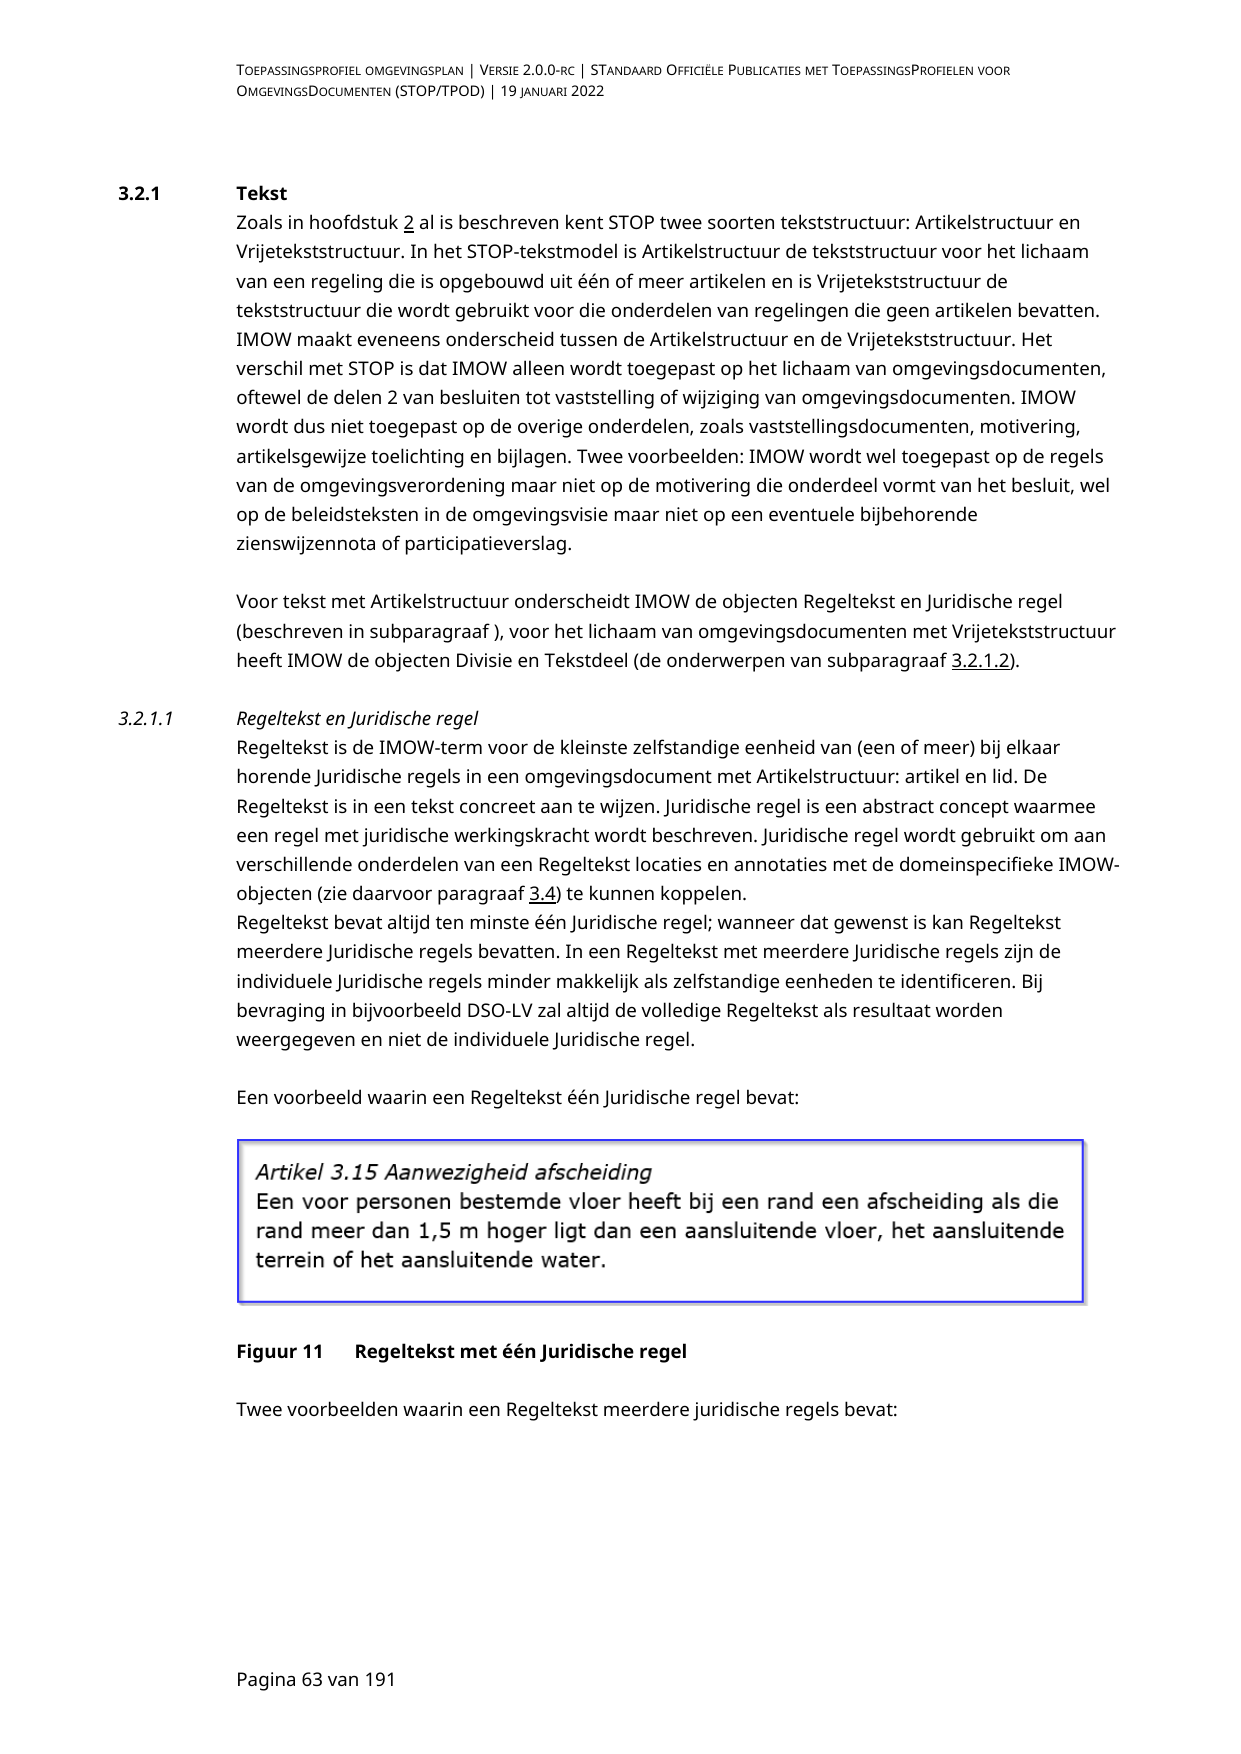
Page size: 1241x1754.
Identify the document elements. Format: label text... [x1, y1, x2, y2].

text Regeltekst met één Juridische regel [236, 1335, 1122, 1364]
text Regeltekst is de IMOW-term voor de kleinste zelfstandige eenheid van (een of meer) bij elkaar horende Juridische regels in een omgevingsdocument met Artikelstructuur: artikel en lid. De Regeltekst is in een tekst concreet aan te wijzen. Juridische regel is een abstract concept waarmee een regel met juridische werkingskracht wordt beschreven. Juridische regel wordt gebruikt om aan verschillende onderdelen van een Regeltekst locaties en annotaties met de domeinspecifieke IMOW-objecten (zie daarvoor paragraaf 6.4) te kunnen koppelen. [236, 731, 1122, 906]
text Zoals in hoofdstuk 5 al is beschreven kent STOP twee soorten tekststructuur: Artikelstructuur en Vrijetekststructuur. In het STOP-tekstmodel is Artikelstructuur de tekststructuur voor het lichaam van een regeling die is opgebouwd uit één of meer artikelen en is Vrijetekststructuur de tekststructuur die wordt gebruikt voor die onderdelen van regelingen die geen artikelen bevatten. [236, 206, 1122, 323]
text IMOW maakt eveneens onderscheid tussen de Artikelstructuur en de Vrijetekststructuur. Het verschil met STOP is dat IMOW alleen wordt toegepast op het lichaam van omgevingsdocumenten, oftewel de delen 2 van besluiten tot vaststelling of wijziging van omgevingsdocumenten. IMOW wordt dus niet toegepast op de overige onderdelen, zoals vaststellingsdocumenten, motivering, artikelsgewijze toelichting en bijlagen. Twee voorbeelden: IMOW wordt wel toegepast op de regels van de omgevingsverordening maar niet op de motivering die onderdeel vormt van het besluit, wel op de beleidsteksten in de omgevingsvisie maar niet op een eventuele bijbehorende zienswijzennota of participatieverslag. [236, 323, 1122, 556]
text Voor tekst met Artikelstructuur onderscheidt IMOW de objecten Regeltekst en Juridische regel (beschreven in subparagraaf 6.2.1.1), voor het lichaam van omgevingsdocumenten met Vrijetekststructuur heeft IMOW de objecten Divisie en Tekstdeel (de onderwerpen van subparagraaf 6.2.1.2). [236, 586, 1122, 673]
subtitle Tekst [118, 177, 1122, 206]
text Twee voorbeelden waarin een Regeltekst meerdere juridische regels bevat: [236, 1393, 1122, 1422]
text Regeltekst bevat altijd ten minste één Juridische regel; wanneer dat gewenst is kan Regeltekst meerdere Juridische regels bevatten. In een Regeltekst met meerdere Juridische regels zijn de individuele Juridische regels minder makkelijk als zelfstandige eenheden te identificeren. Bij bevraging in bijvoorbeeld DSO-LV zal altijd de volledige Regeltekst als resultaat worden weergegeven en niet de individuele Juridische regel. [236, 906, 1122, 1052]
picture [236, 1139, 1089, 1306]
subtitle Regeltekst en Juridische regel [118, 702, 1122, 731]
text Een voorbeeld waarin een Regeltekst één Juridische regel bevat: [236, 1081, 1122, 1111]
